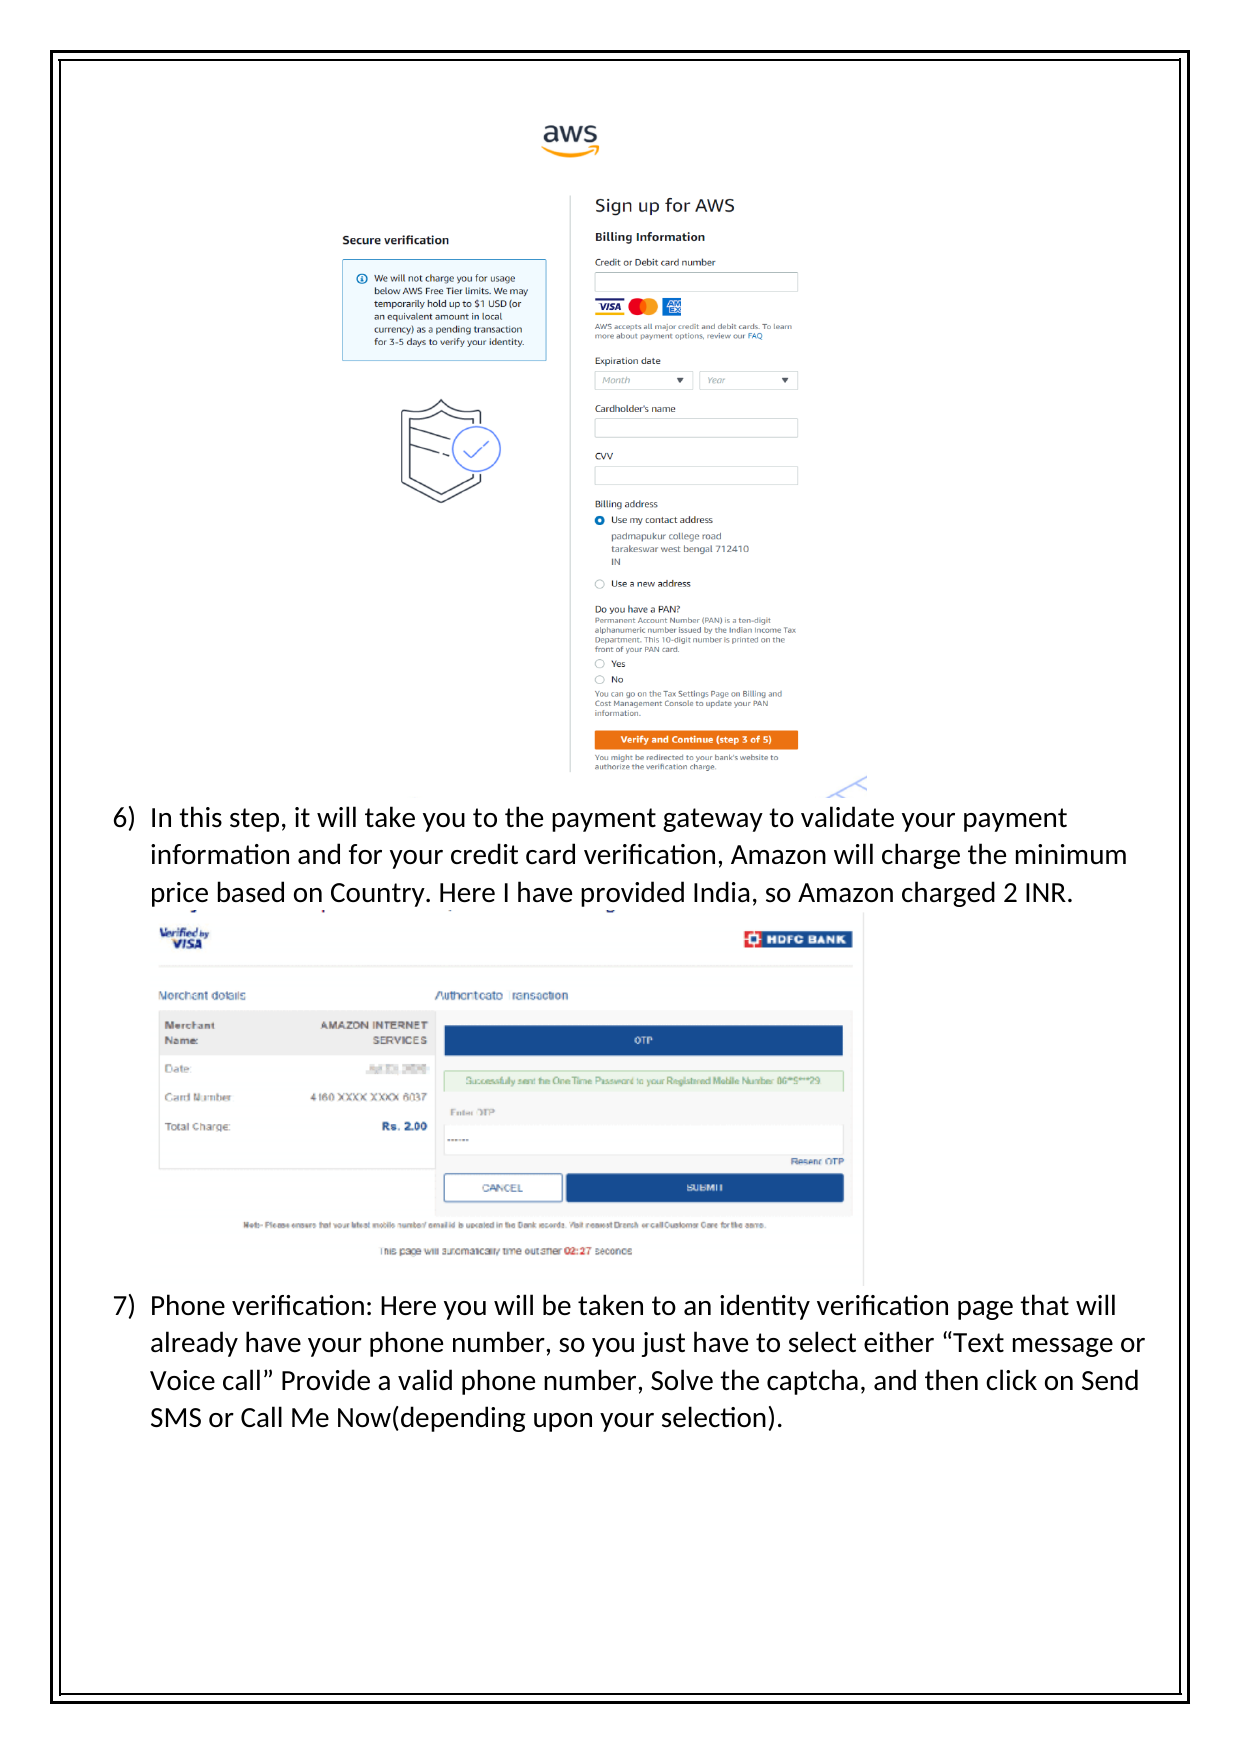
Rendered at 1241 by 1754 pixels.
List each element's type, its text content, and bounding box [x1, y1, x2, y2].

picture [150, 910, 868, 1286]
list Phone verification: Here you will be taken to an identity verification page that will already have your phone number, so you just have to select either “Text message or Voice call” Provide a valid phone number, Solve the captcha, and then click on Send SMS or Call Me Now(depending upon your selection). [112, 1287, 1165, 1435]
picture [300, 75, 867, 798]
